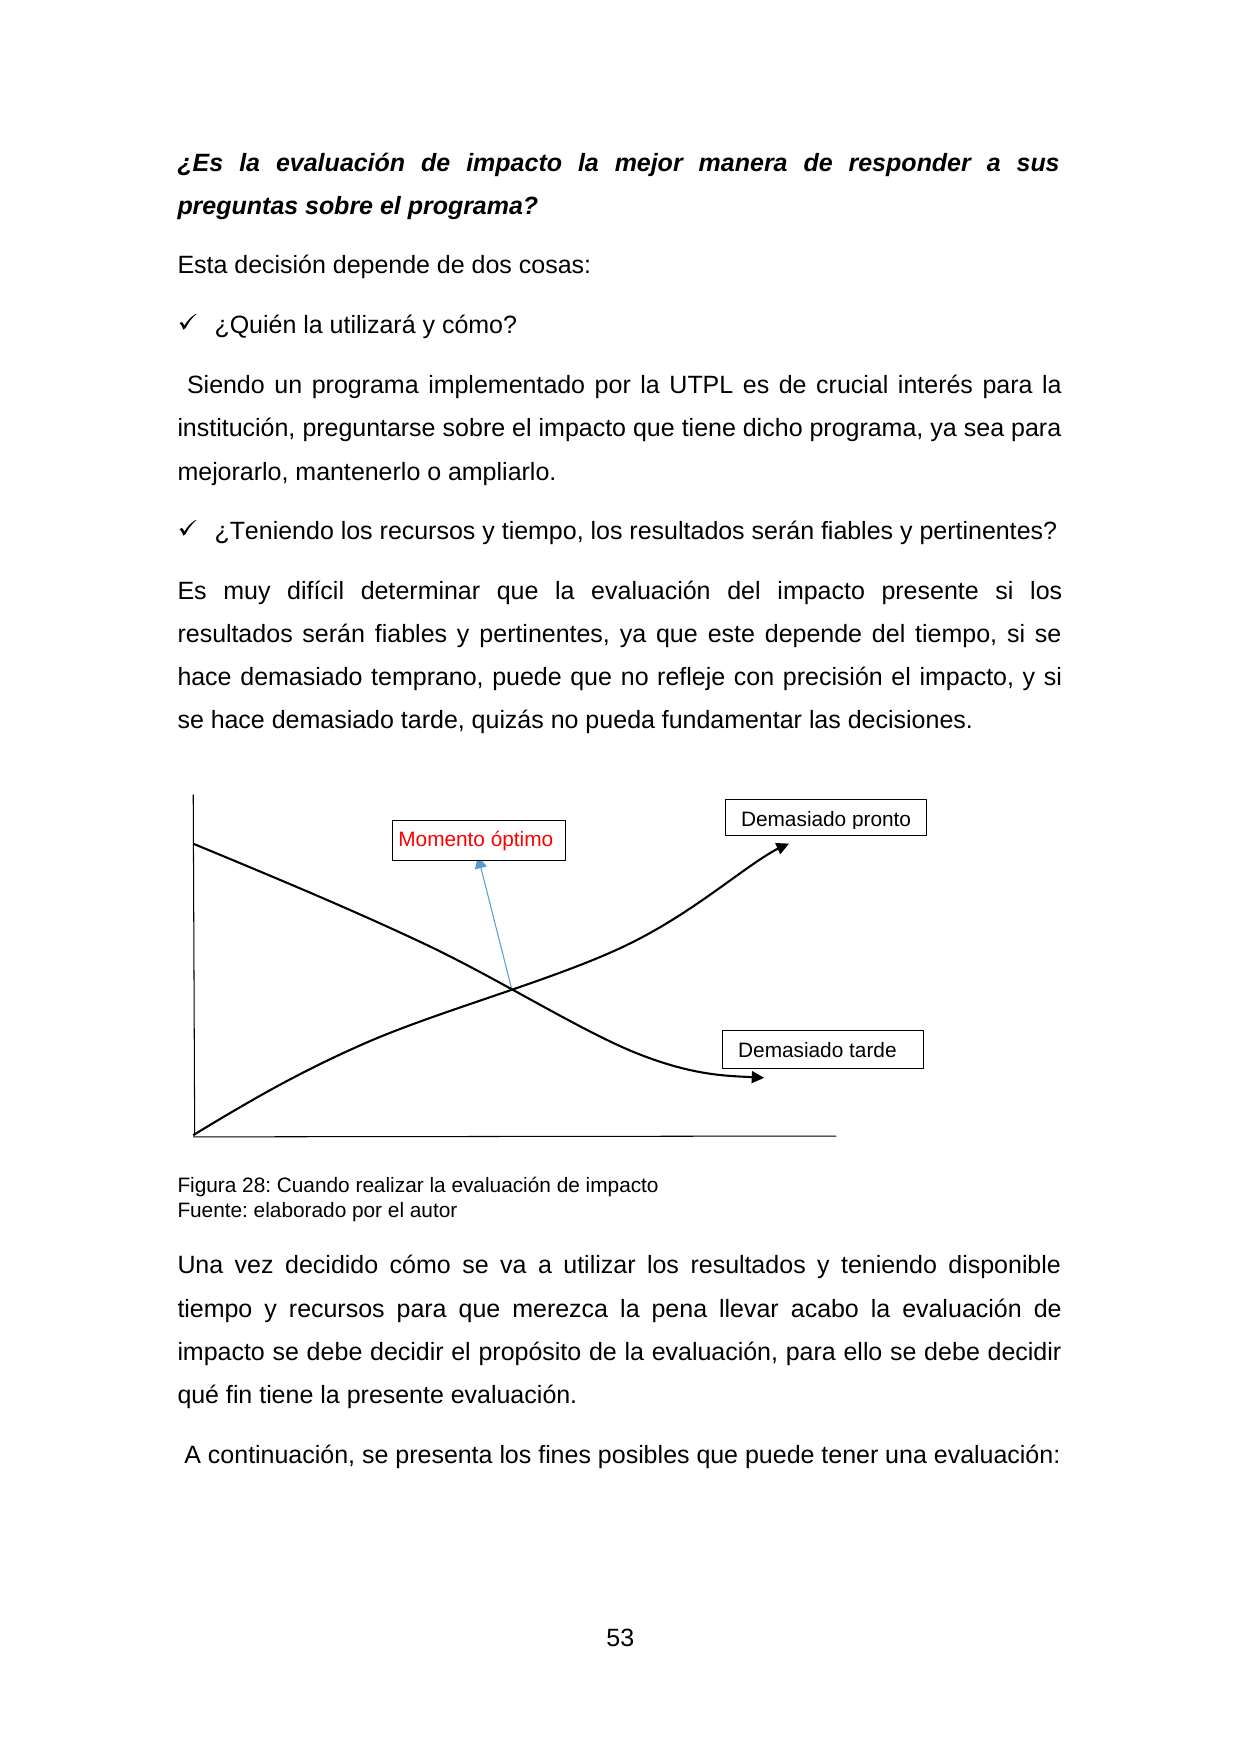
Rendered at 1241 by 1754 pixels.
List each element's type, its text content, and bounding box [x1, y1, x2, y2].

text Esta decisión depende de dos cosas: [177, 251, 1063, 279]
text ¿Es la evaluación de impacto la mejor manera de responder a sus preguntas sobre el programa? [177, 148, 1063, 219]
text Una vez decidido cómo se va a utilizar los resultados y teniendo disponible tiempo y recursos para que merezca la pena llevar acabo la evaluación de impacto se debe decidir el propósito de la evaluación, para ello se debe decidir qué fin tiene la presente evaluación. [177, 1251, 1063, 1409]
text Figura 28: Cuando realizar la evaluación de impacto [177, 825, 1063, 1197]
text A continuación, se presenta los fines posibles que puede tener una evaluación: [177, 1440, 1063, 1468]
text Siendo un programa implementado por la UTPL es de crucial interés para la institución, preguntarse sobre el impacto que tiene dicho programa, ya sea para mejorarlo, mantenerlo o ampliarlo. [177, 370, 1063, 485]
list ¿Teniendo los recursos y tiempo, los resultados serán fiables y pertinentes? [177, 516, 1063, 545]
text Fuente: elaborado por el autor [177, 1197, 1063, 1222]
text Es muy difícil determinar que la evaluación del impacto presente si los resultados serán fiables y pertinentes, ya que este depende del tiempo, si se hace demasiado temprano, puede que no refleje con precisión el impacto, y si se hace demasiado tarde, quizás no pueda fundamentar las decisiones. [177, 576, 1063, 734]
list ¿Quién la utilizará y cómo? [177, 310, 1063, 339]
